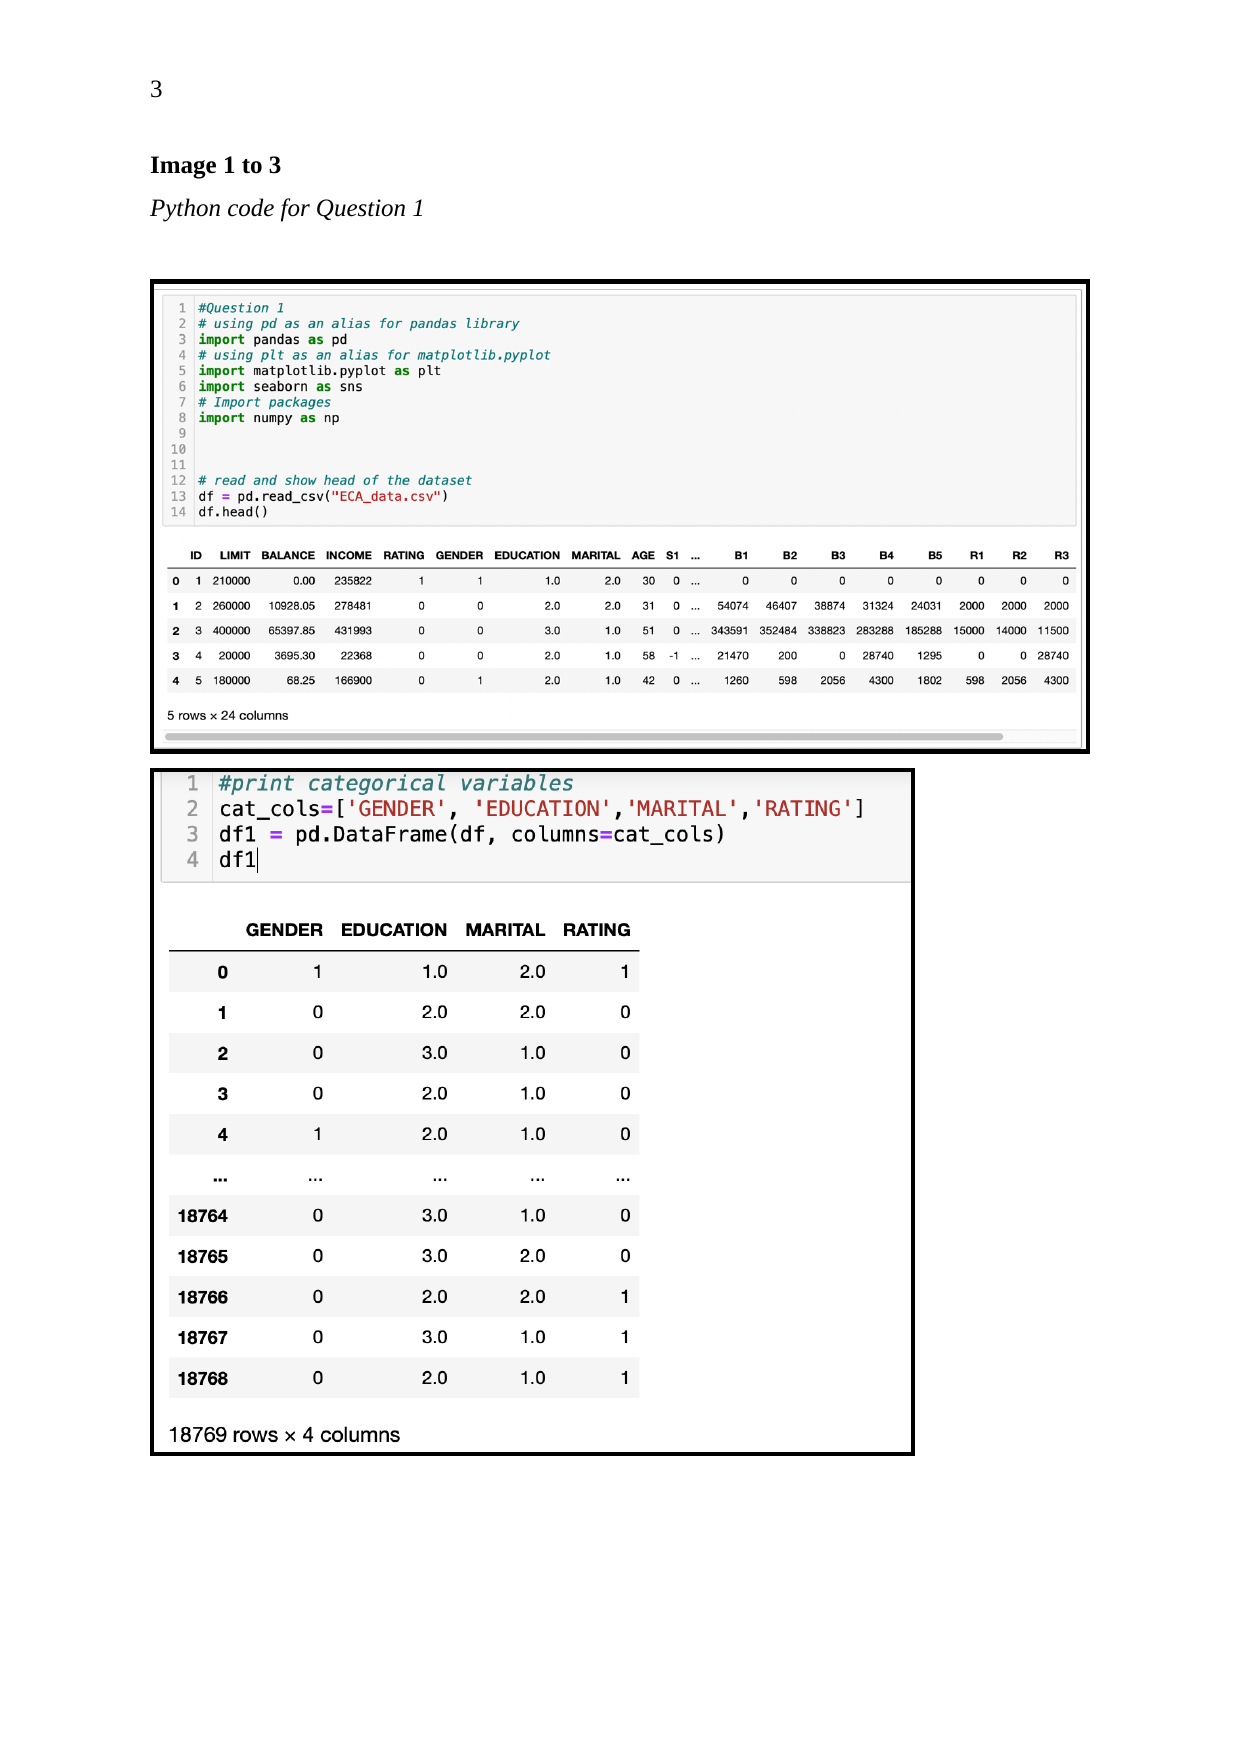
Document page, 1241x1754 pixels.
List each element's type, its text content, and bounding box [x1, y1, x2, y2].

text Image 1 to 3 [150, 150, 1090, 179]
picture [154, 772, 911, 1452]
picture [154, 284, 1086, 749]
text Python code for Question 1 [150, 193, 1090, 222]
